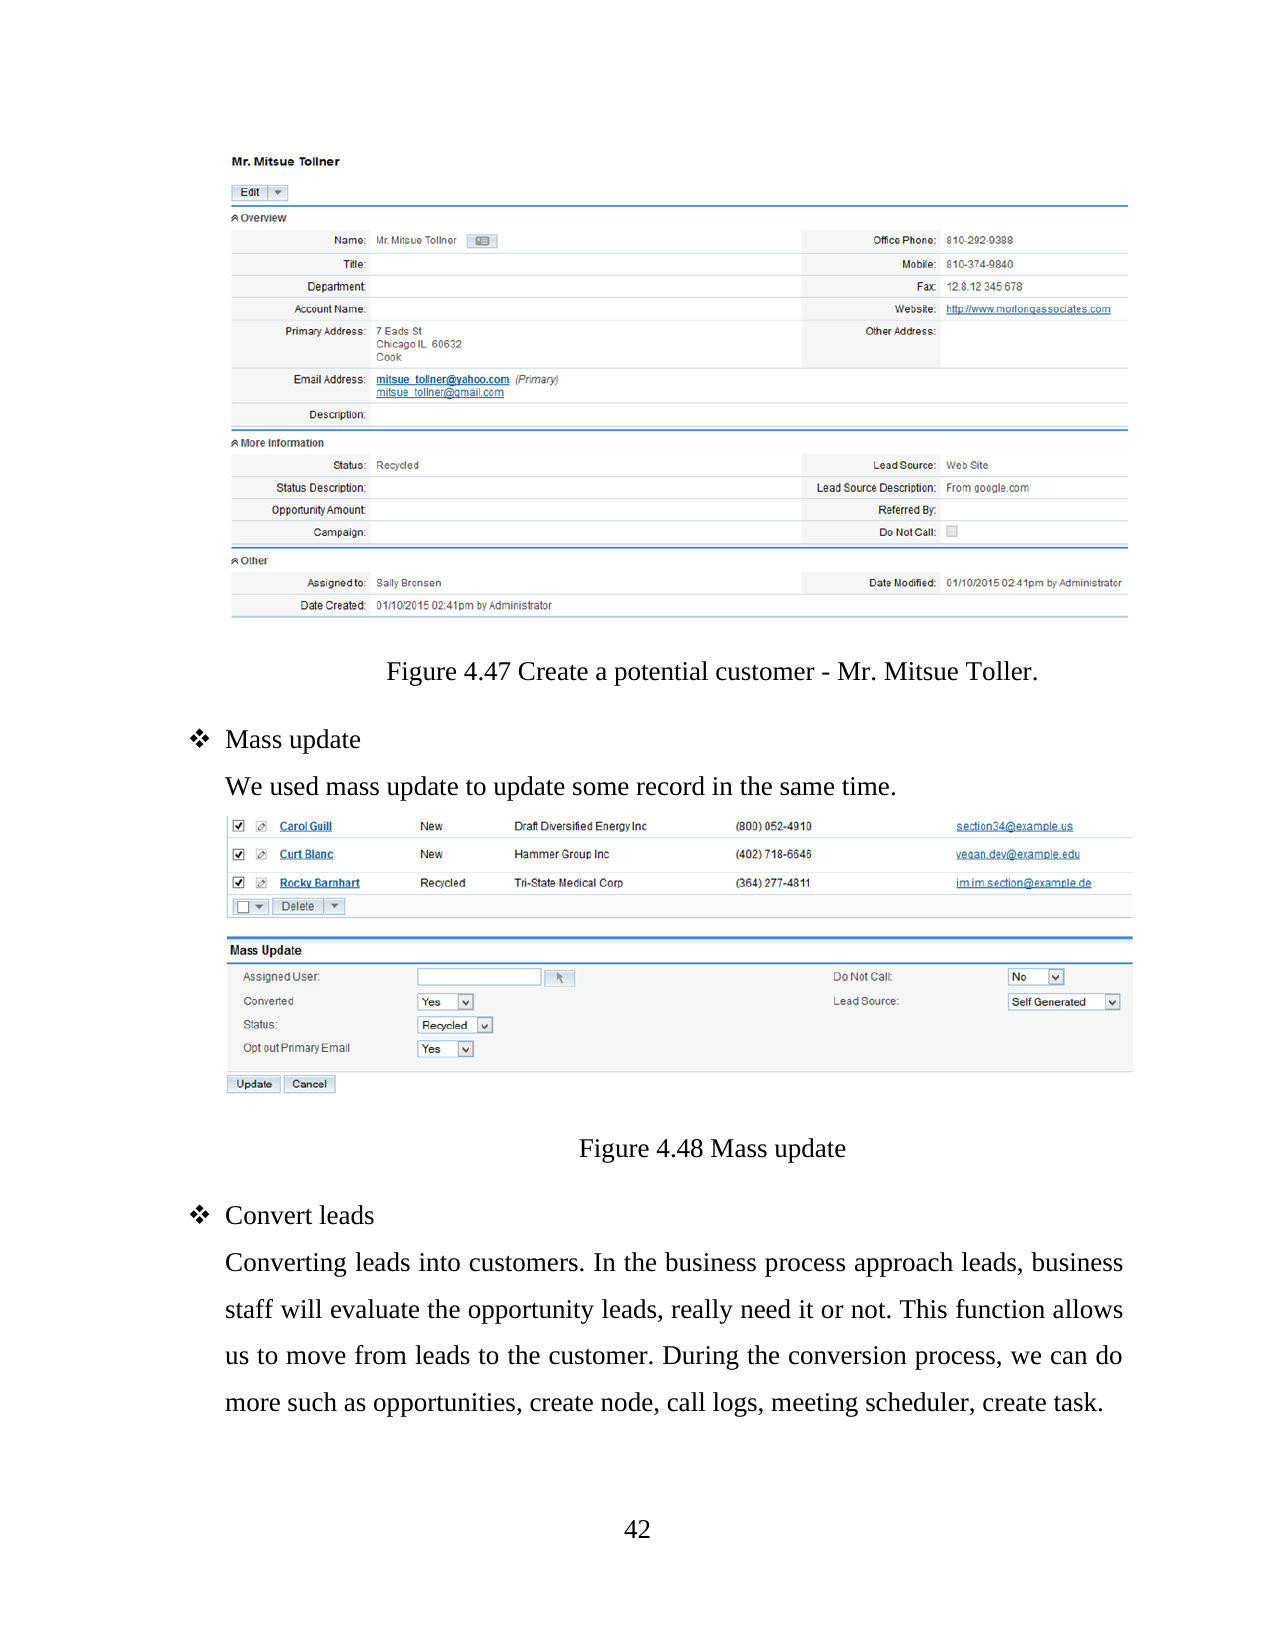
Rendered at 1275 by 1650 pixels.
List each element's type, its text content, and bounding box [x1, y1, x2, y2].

list Convert leads [187, 1199, 1125, 1231]
list We used mass update to update some record in the same time. [225, 770, 1125, 801]
list Mass update [187, 723, 1125, 754]
picture [225, 816, 1133, 1100]
picture [225, 150, 1129, 624]
list Converting leads into customers. In the business process approach leads, business staff will evaluate the opportunity leads, really need it or not. This function allows us to move from leads to the customer. During the conversion process, we can do more such as opportunities, create node, call logs, meeting scheduler, create task. [225, 1246, 1125, 1417]
